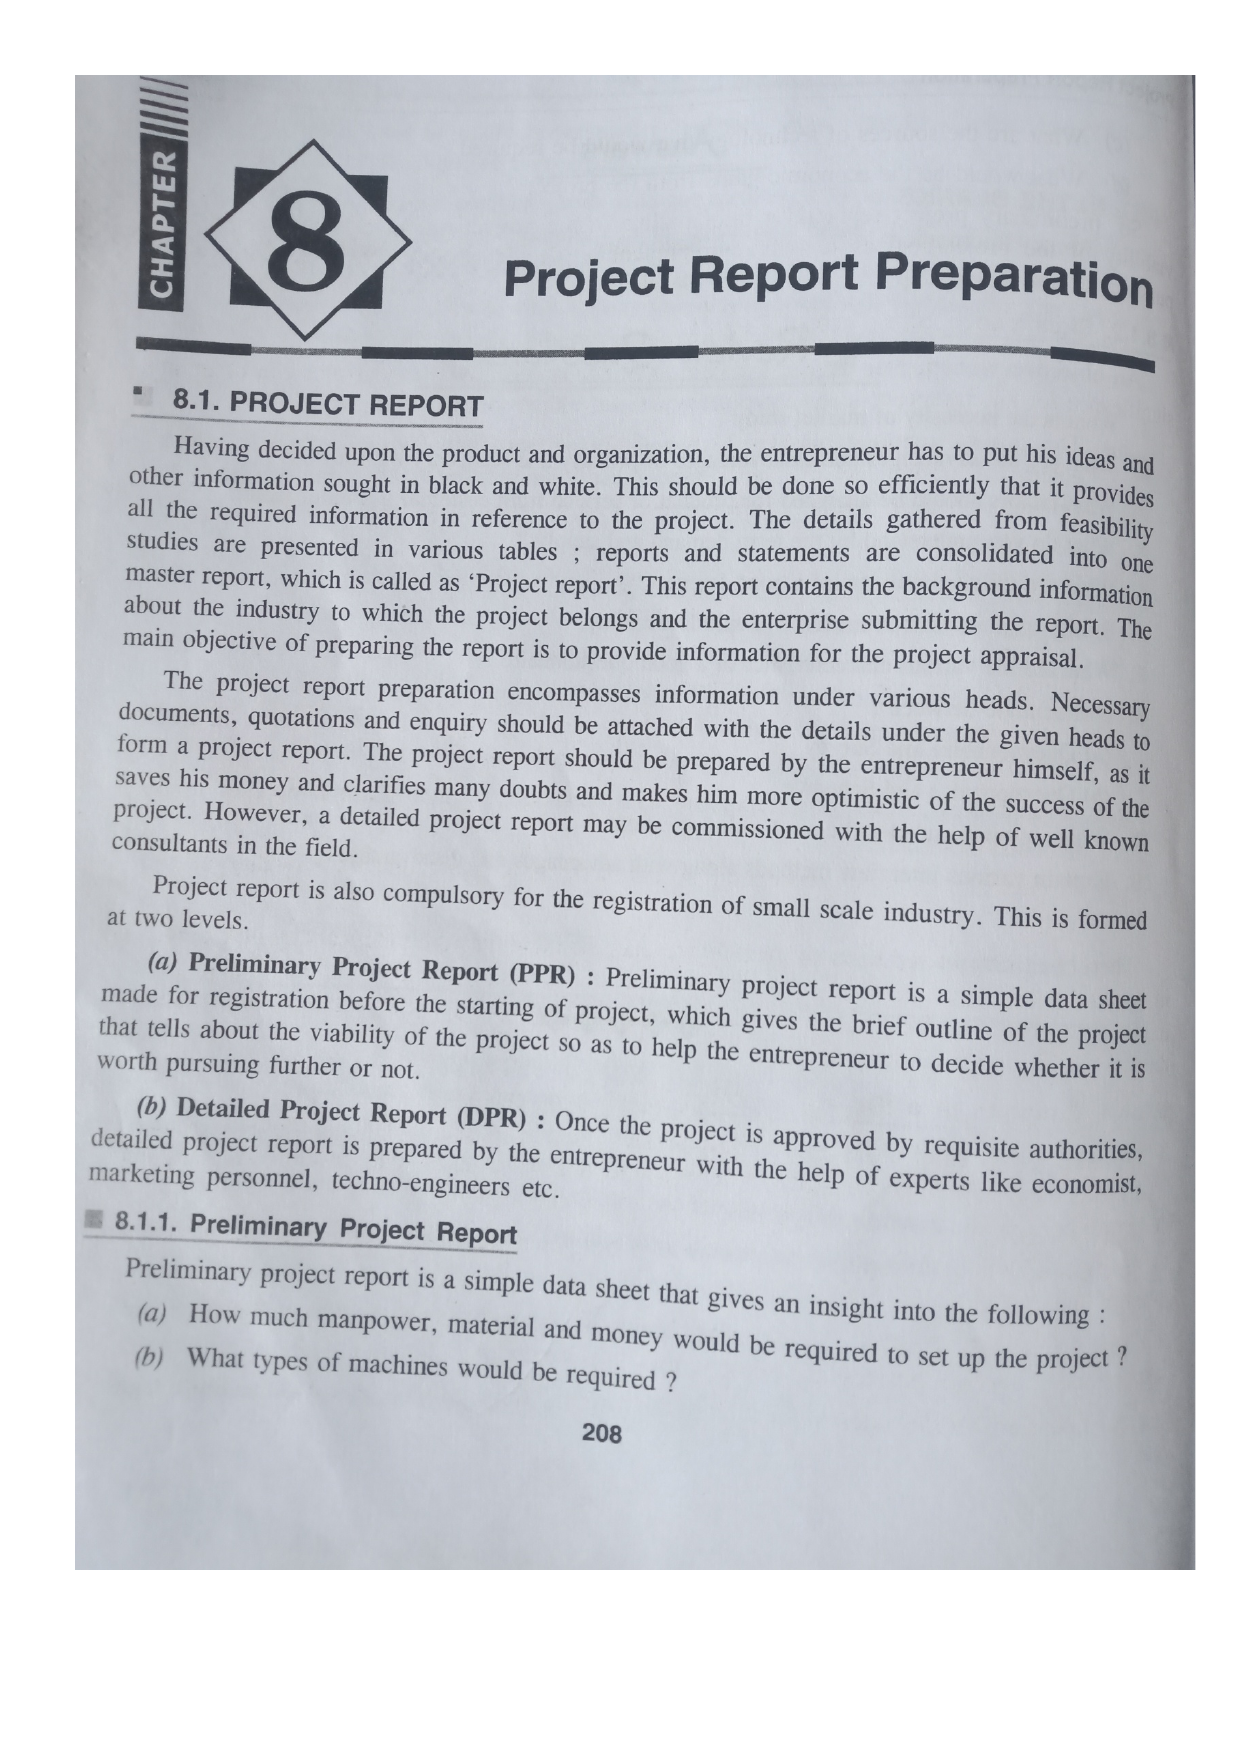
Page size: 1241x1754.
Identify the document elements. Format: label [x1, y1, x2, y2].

picture [75, 75, 1196, 1570]
